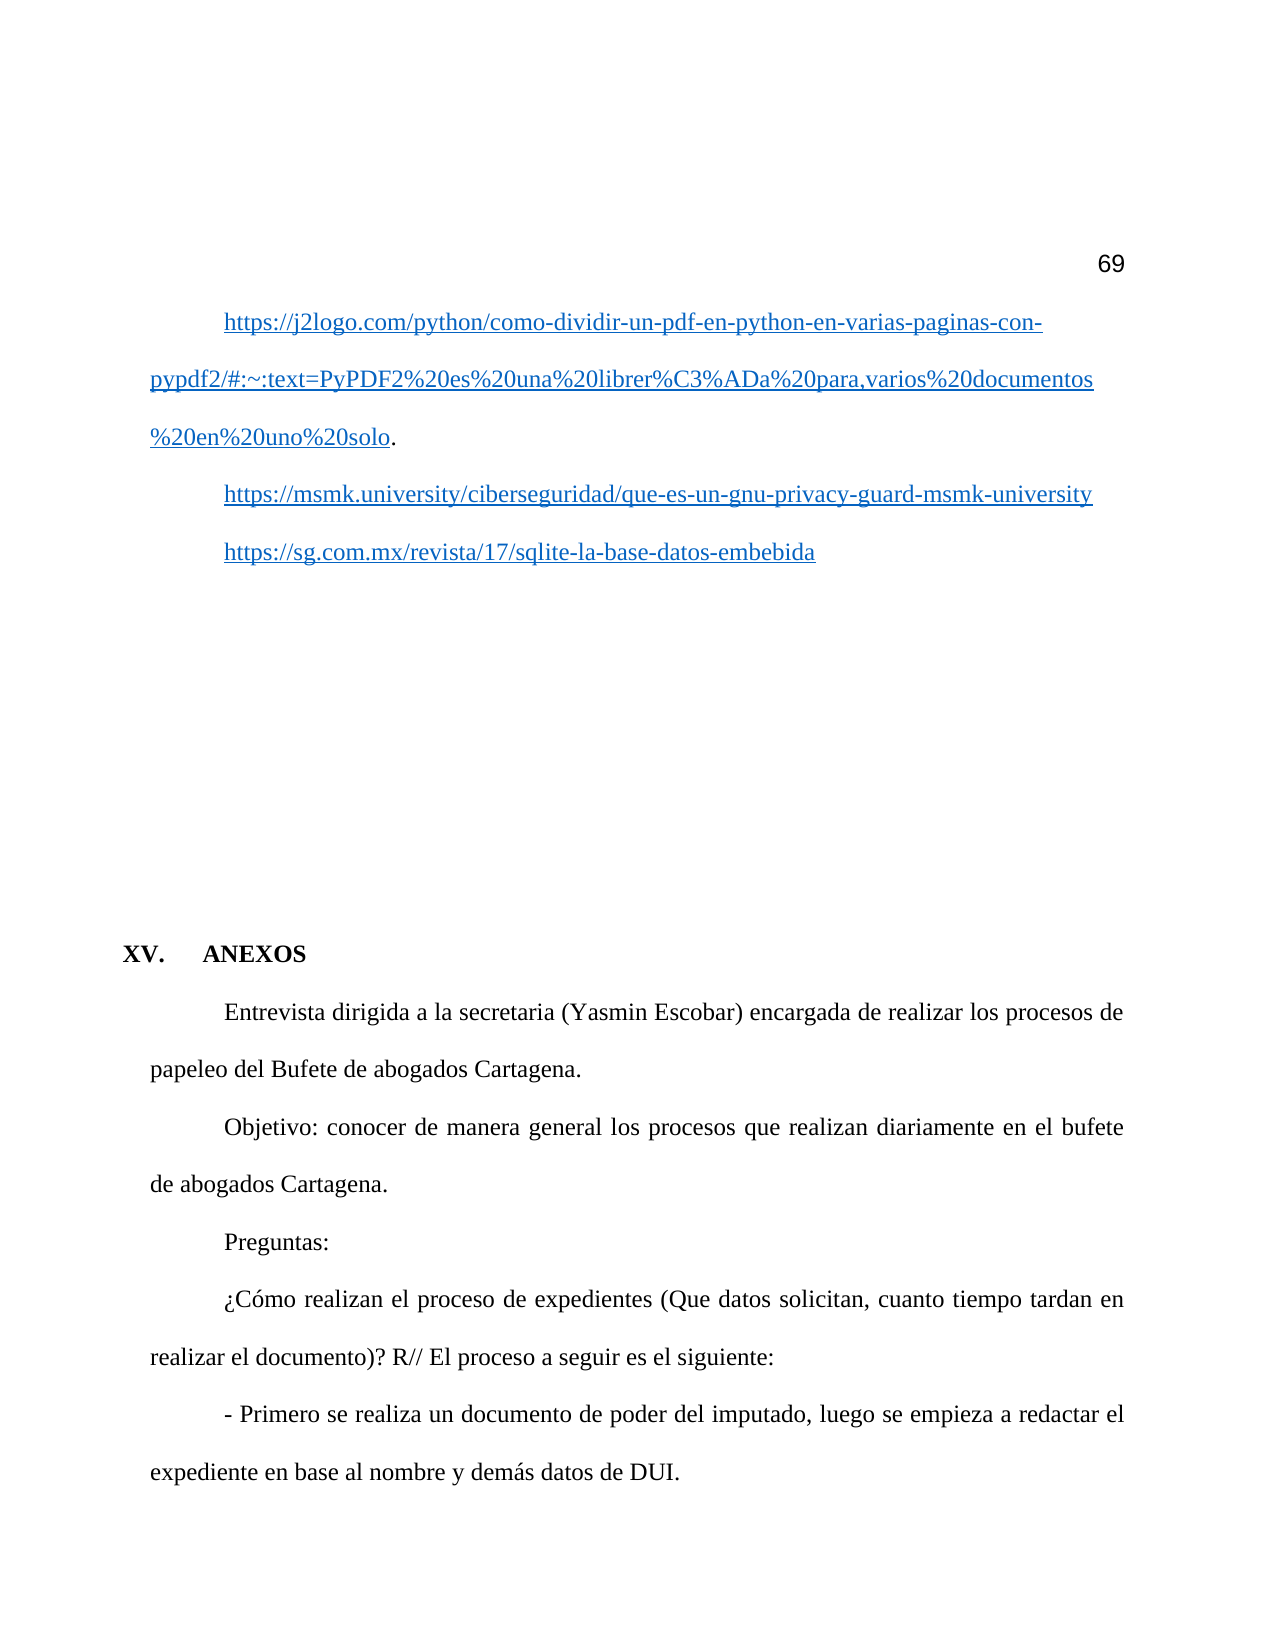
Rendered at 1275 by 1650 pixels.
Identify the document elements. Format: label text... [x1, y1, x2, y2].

text https://j2logo.com/python/como-dividir-un-pdf-en-python-en-varias-paginas-con-pypdf2/#:~:text=PyPDF2%20es%20una%20librer%C3%ADa%20para,varios%20documentos%20en%20uno%20solo. [150, 307, 1125, 451]
text - Primero se realiza un documento de poder del imputado, luego se empieza a redactar el expediente en base al nombre y demás datos de DUI. [150, 1399, 1125, 1486]
text Preguntas: [150, 1227, 1125, 1256]
text https://msmk.university/ciberseguridad/que-es-un-gnu-privacy-guard-msmk-university [150, 479, 1125, 508]
text Objetivo: conocer de manera general los procesos que realizan diariamente en el bufete de abogados Cartagena. [150, 1112, 1125, 1198]
text Entrevista dirigida a la secretaria (Yasmin Escobar) encargada de realizar los procesos de papeleo del Bufete de abogados Cartagena. [150, 997, 1125, 1083]
text ¿Cómo realizan el proceso de expedientes (Que datos solicitan, cuanto tiempo tardan en realizar el documento)? R// El proceso a seguir es el siguiente: [150, 1284, 1125, 1371]
subtitle ANEXOS [165, 939, 1125, 968]
text https://sg.com.mx/revista/17/sqlite-la-base-datos-embebida [150, 537, 1125, 566]
